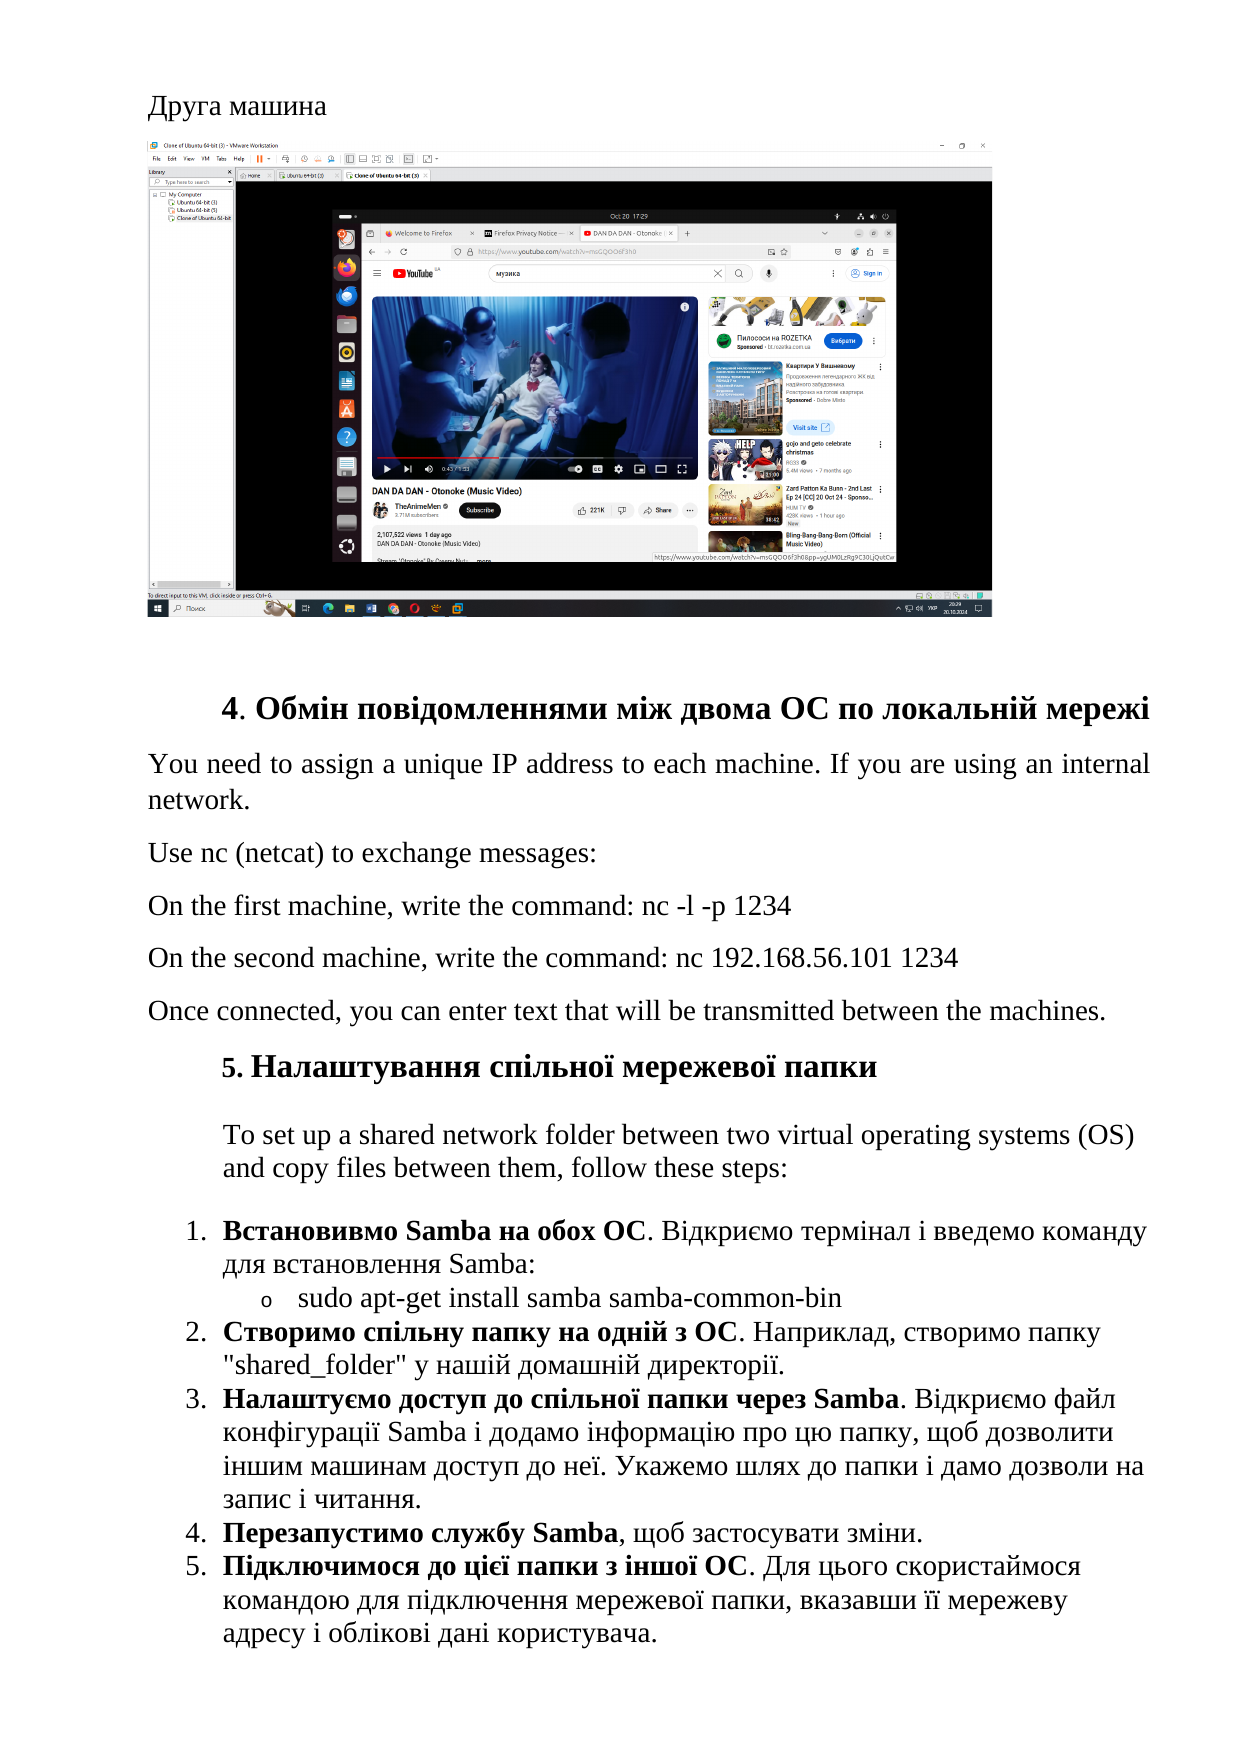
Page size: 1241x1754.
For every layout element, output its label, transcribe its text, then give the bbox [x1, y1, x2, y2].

text On the first machine, write the command: nc -l -p 1234 [148, 888, 1152, 921]
text To set up a shared network folder between two virtual operating systems (OS) and copy files between them, follow these steps: [223, 1117, 1152, 1184]
list Створимо спільну папку на одній з ОС. Наприклад, створимо папку "shared_folder" у нашій домашній директорії. [185, 1314, 1152, 1381]
text Друга машина [148, 88, 1152, 122]
picture [147, 141, 993, 617]
text 5. Налаштування спільної мережевої папки [148, 1046, 1152, 1084]
list Налаштуємо доступ до спільної папки через Samba. Відкриємо файл конфігурації Samba і додамо інформацію про цю папку, щоб дозволити іншим машинам доступ до неї. Укажемо шлях до папки і дамо дозволи на запис і читання. [185, 1381, 1152, 1515]
list Встановивмо Samba на обох ОС. Відкриємо термінал і введемо команду для встановлення Samba: [185, 1213, 1152, 1280]
text Use nc (netcat) to exchange messages: [148, 835, 1152, 868]
text 4. Обмін повідомленнями між двома ОС по локальній мережі [148, 688, 1152, 726]
text Once connected, you can enter text that will be transmitted between the machines. [148, 993, 1152, 1027]
list sudo apt-get install samba samba-common-bin [260, 1280, 1152, 1314]
list Підключимося до цієї папки з іншої ОС. Для цього скористаймося командою для підключення мережевої папки, вказавши її мережеву адресу і облікові дані користувача. [185, 1548, 1152, 1649]
text You need to assign a unique IP address to each machine. If you are using an internal network. [148, 746, 1152, 816]
list Перезапустимо службу Samba, щоб застосувати зміни. [185, 1515, 1152, 1548]
text On the second machine, write the command: nc 192.168.56.101 1234 [148, 941, 1152, 974]
